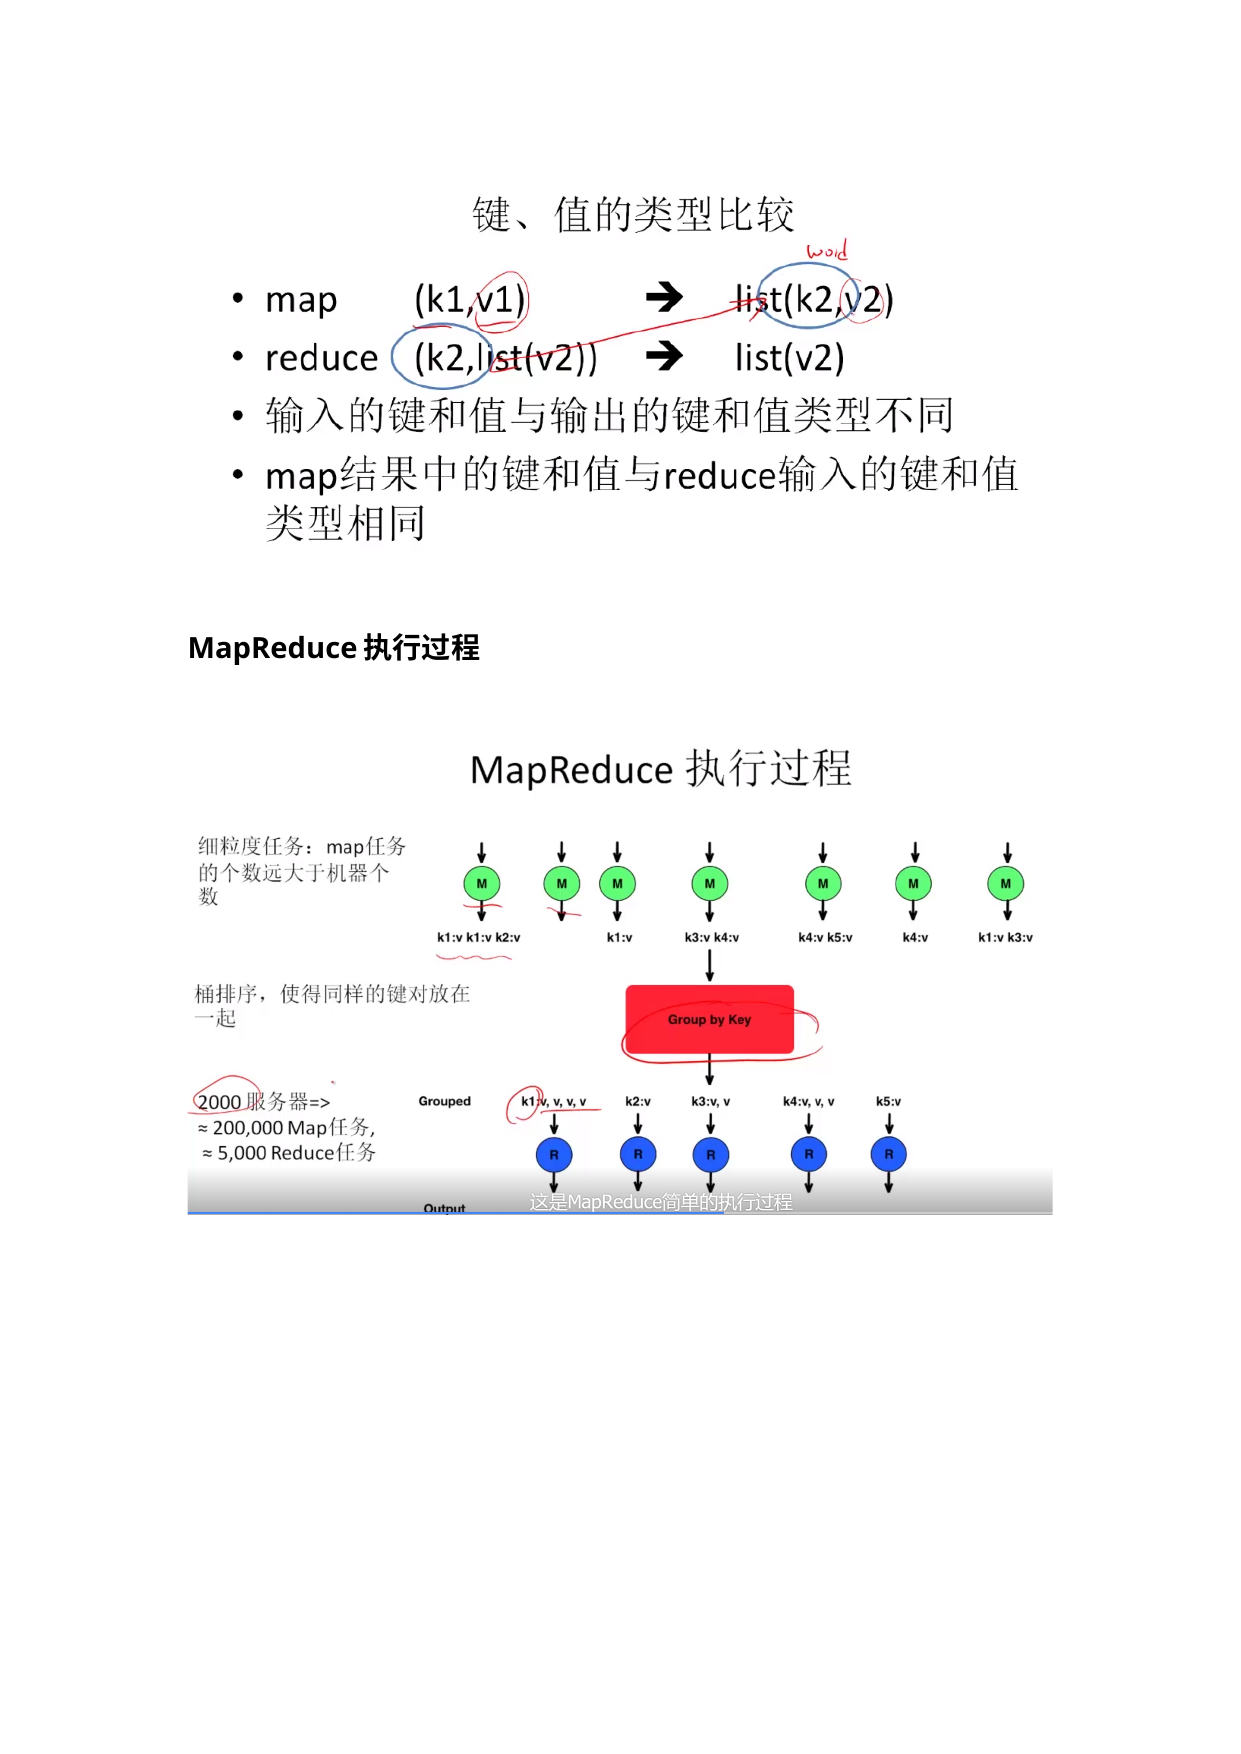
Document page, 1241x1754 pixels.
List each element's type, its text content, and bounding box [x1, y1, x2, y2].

picture [187, 732, 1053, 1215]
subtitle MapReduce执行过程 [187, 614, 1053, 679]
picture [187, 162, 1053, 568]
